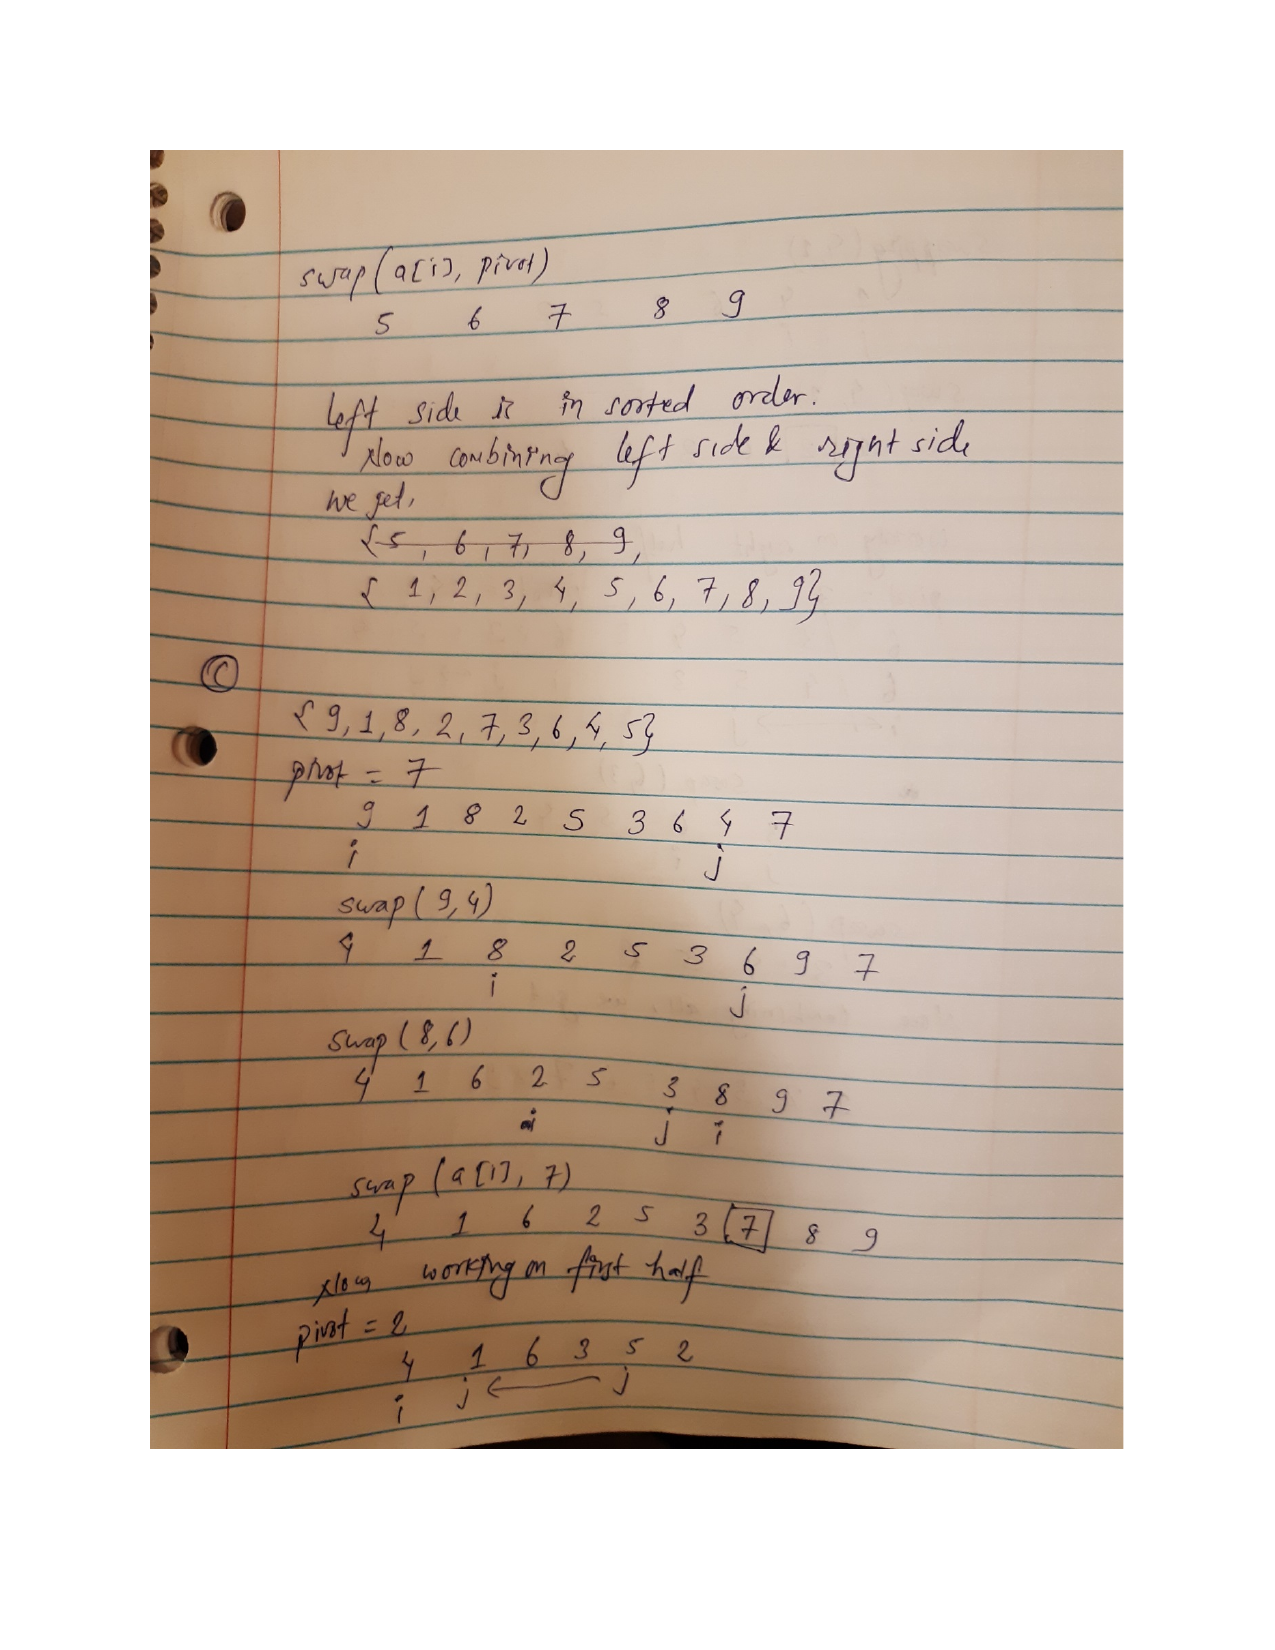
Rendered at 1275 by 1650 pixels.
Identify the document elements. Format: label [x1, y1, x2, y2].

picture [150, 150, 1124, 1449]
